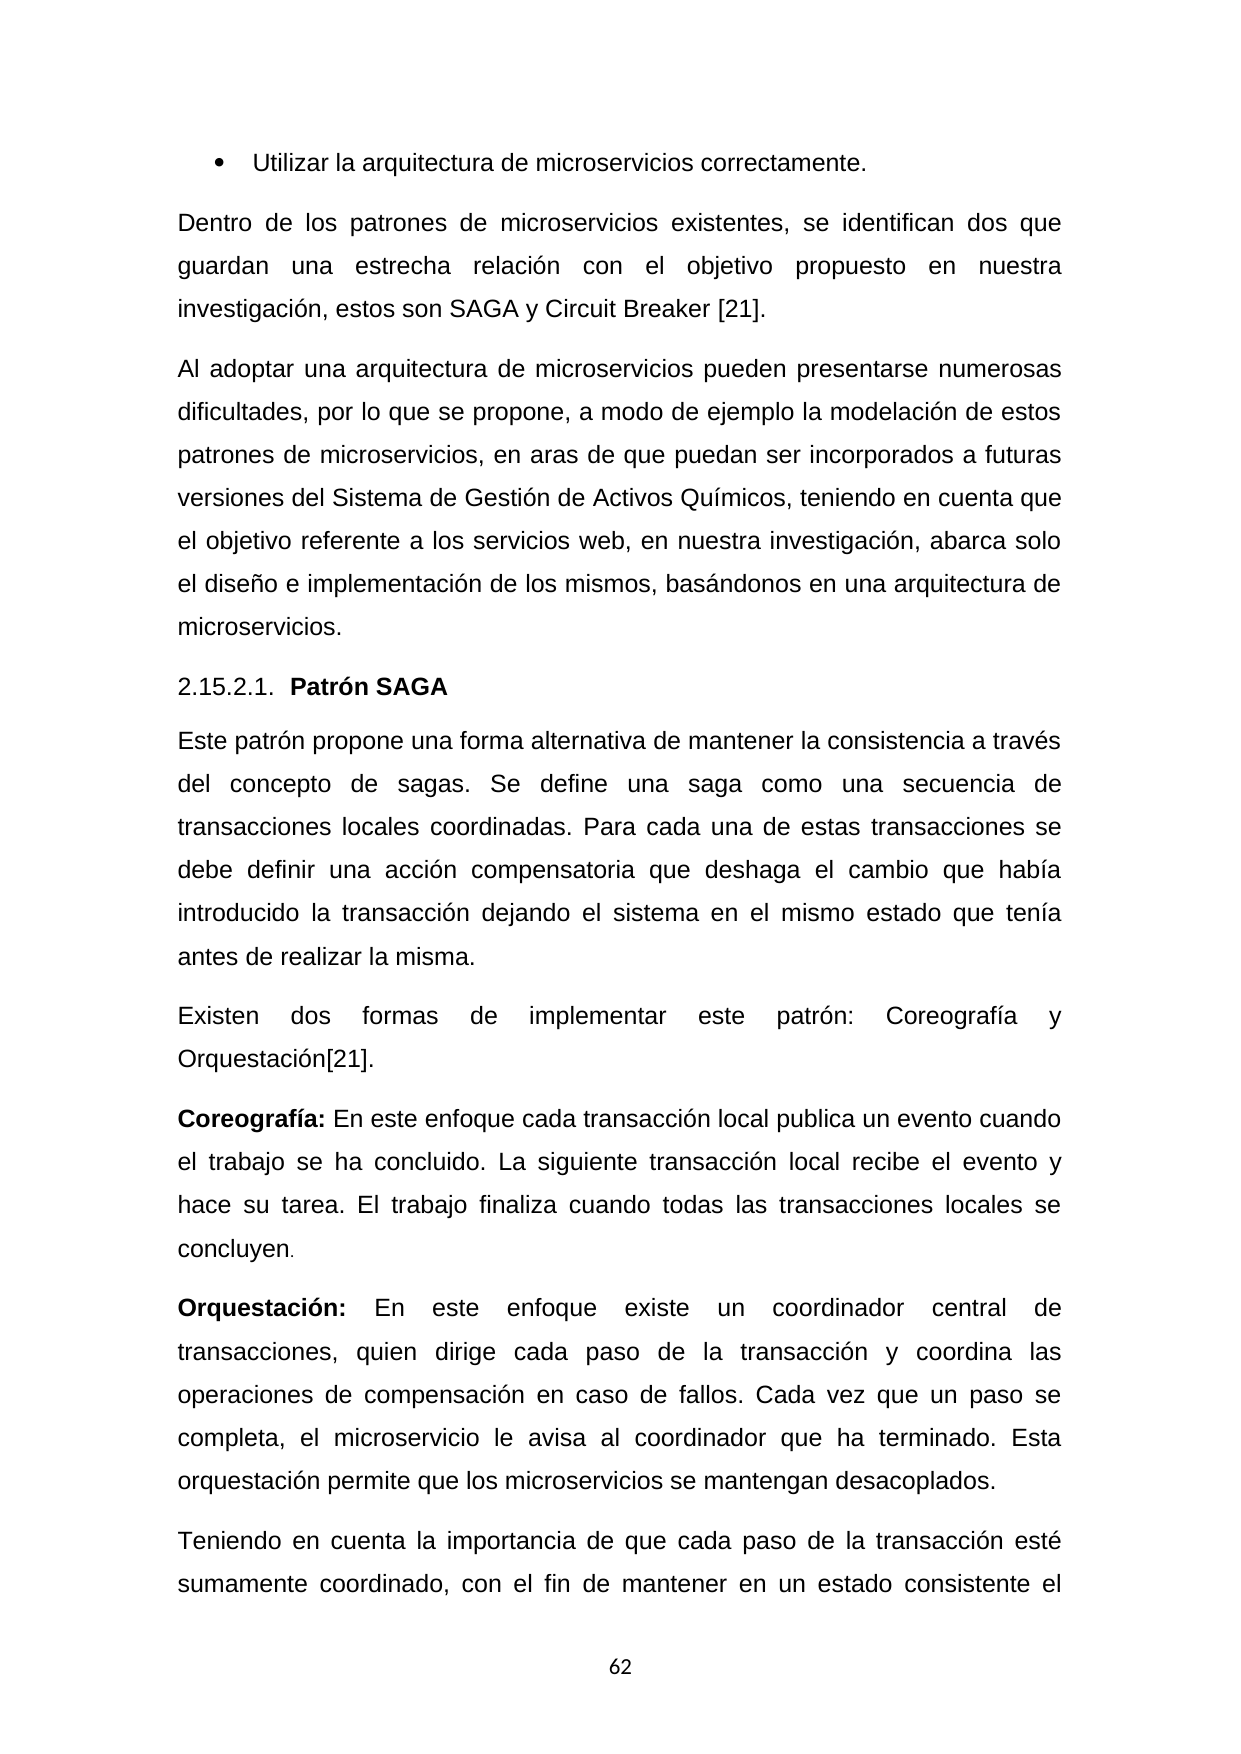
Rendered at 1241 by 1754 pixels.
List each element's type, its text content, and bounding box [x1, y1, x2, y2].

text Dentro de los patrones de microservicios existentes, se identifican dos que guardan una estrecha relación con el objetivo propuesto en nuestra investigación, estos son SAGA y Circuit Breaker [21]. [177, 207, 1063, 322]
list Patrón SAGA [177, 672, 1063, 701]
list Utilizar la arquitectura de microservicios correctamente. [215, 148, 1063, 176]
text Este patrón propone una forma alternativa de mantener la consistencia a través del concepto de sagas. Se define una saga como una secuencia de transacciones locales coordinadas. Para cada una de estas transacciones se debe definir una acción compensatoria que deshaga el cambio que había introducido la transacción dejando el sistema en el mismo estado que tenía antes de realizar la misma. [177, 726, 1063, 970]
text Coreografía: En este enfoque cada transacción local publica un evento cuando el trabajo se ha concluido. La siguiente transacción local recibe el evento y hace su tarea. El trabajo finaliza cuando todas las transacciones locales se concluyen. [177, 1104, 1063, 1262]
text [177, 1526, 1063, 1598]
text Al adoptar una arquitectura de microservicios pueden presentarse numerosas dificultades, por lo que se propone, a modo de ejemplo la modelación de estos patrones de microservicios, en aras de que puedan ser incorporados a futuras versiones del Sistema de Gestión de Activos Químicos, teniendo en cuenta que el objetivo referente a los servicios web, en nuestra investigación, abarca solo el diseño e implementación de los mismos, basándonos en una arquitectura de microservicios. [177, 353, 1063, 641]
text Existen dos formas de implementar este patrón: Coreografía y Orquestación[21]. [177, 1001, 1063, 1073]
text Orquestación: En este enfoque existe un coordinador central de transacciones, quien dirige cada paso de la transacción y coordina las operaciones de compensación en caso de fallos. Cada vez que un paso se completa, el microservicio le avisa al coordinador que ha terminado. Esta orquestación permite que los microservicios se mantengan desacoplados. [177, 1293, 1063, 1495]
